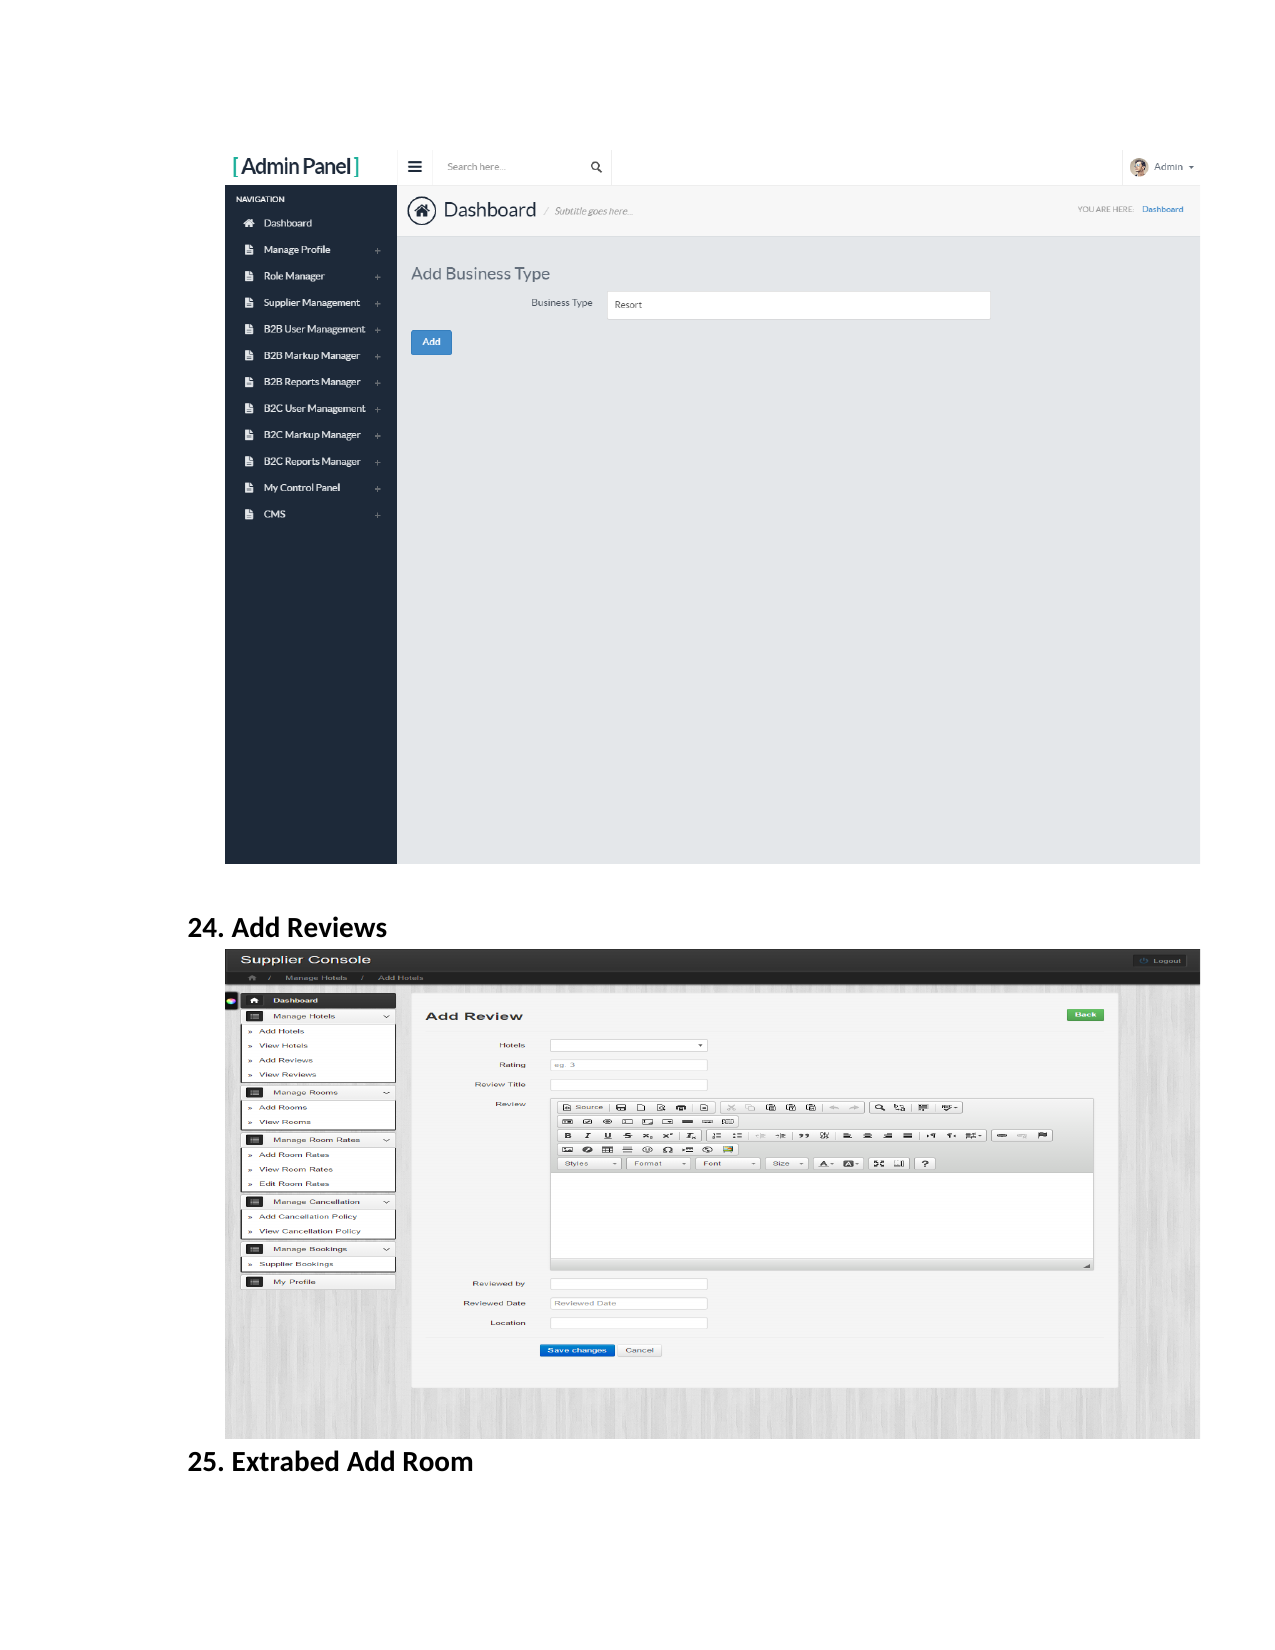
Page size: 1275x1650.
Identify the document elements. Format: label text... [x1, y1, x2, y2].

picture [225, 949, 1200, 1439]
list Add Reviews [187, 909, 1125, 944]
list Extrabed Add Room [187, 1443, 1125, 1478]
picture [225, 150, 1200, 864]
